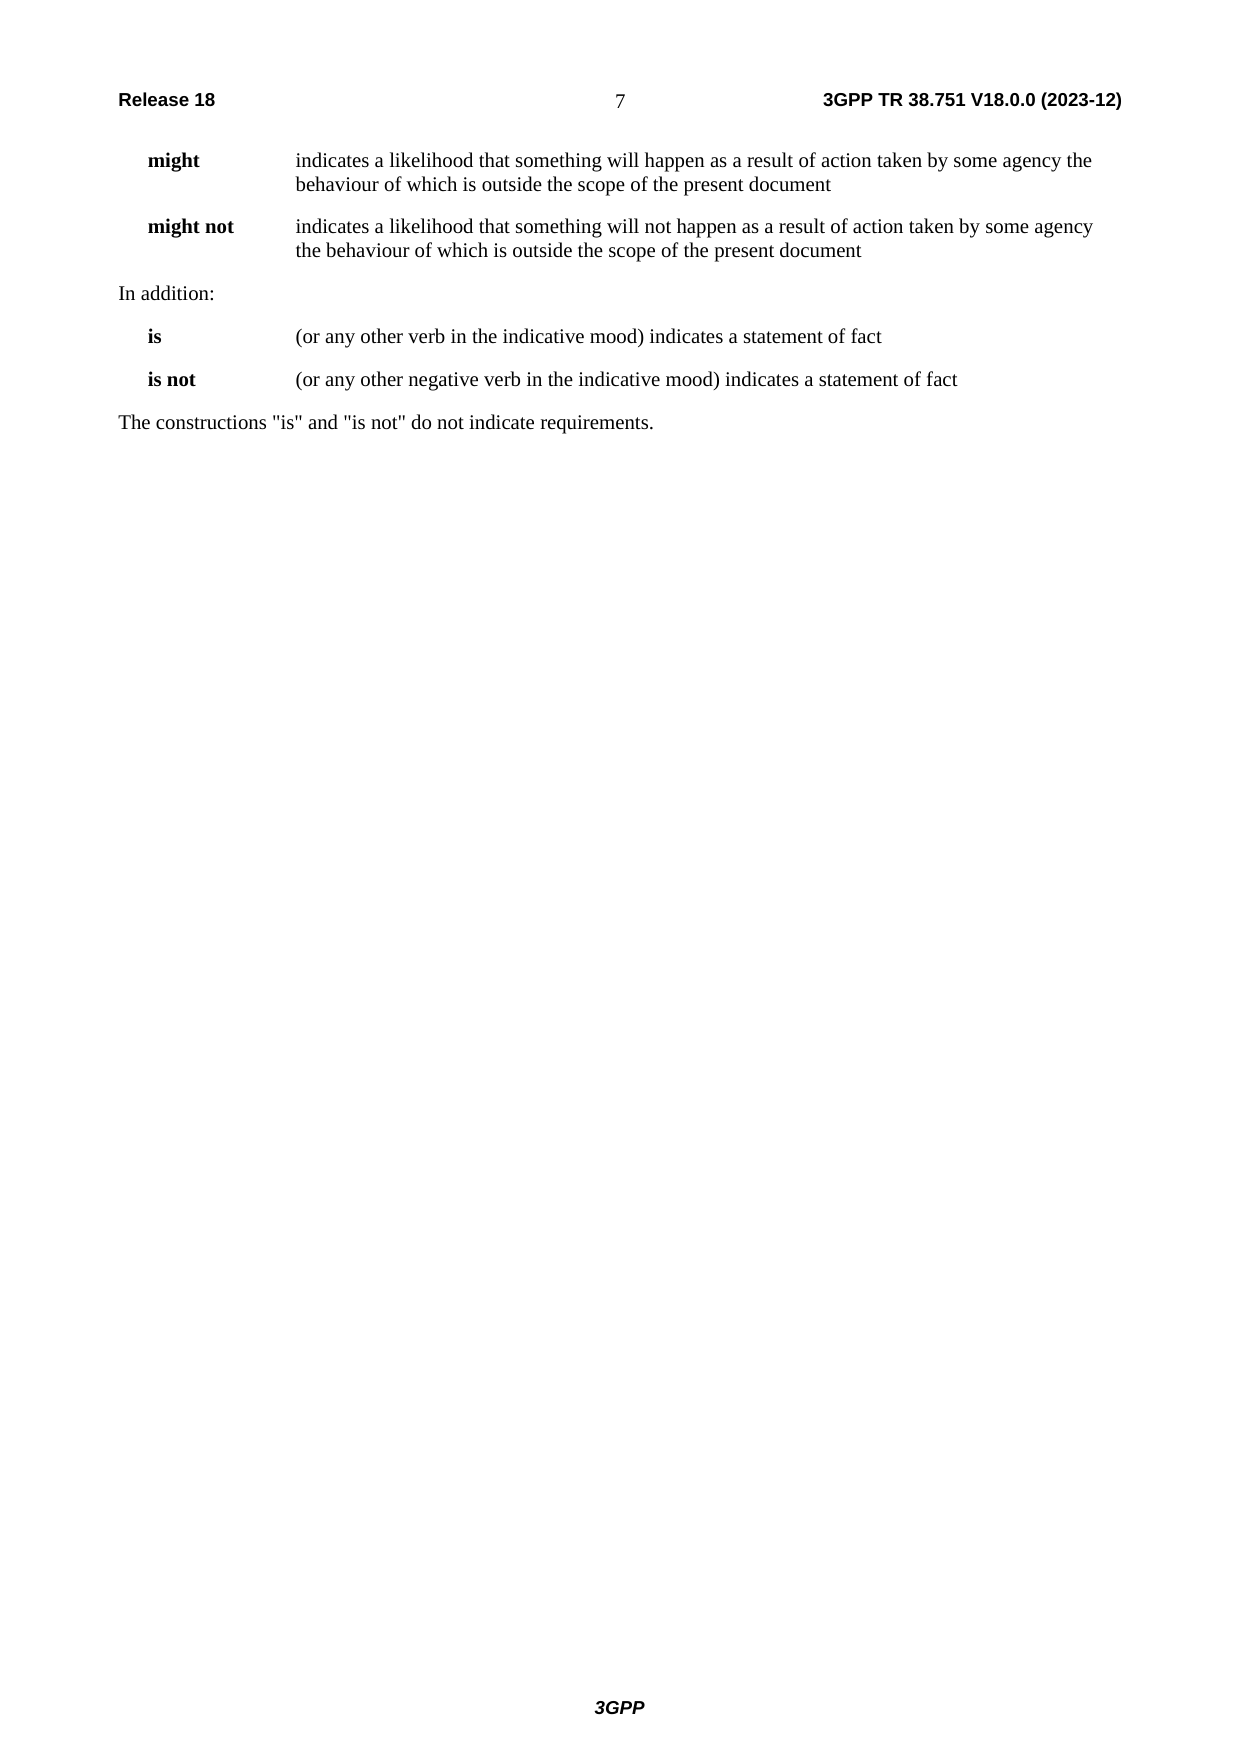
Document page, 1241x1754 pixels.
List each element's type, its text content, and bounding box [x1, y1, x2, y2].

text is not (or any other negative verb in the indicative mood) indicates a statement of fact [148, 367, 1122, 391]
text In addition: [118, 281, 1122, 305]
text might not indicates a likelihood that something will not happen as a result of action taken by some agency the behaviour of which is outside the scope of the present document [148, 214, 1122, 262]
text is (or any other verb in the indicative mood) indicates a statement of fact [148, 324, 1122, 348]
text might indicates a likelihood that something will happen as a result of action taken by some agency the behaviour of which is outside the scope of the present document [148, 147, 1122, 196]
text The constructions "is" and "is not" do not indicate requirements. [118, 410, 1122, 434]
